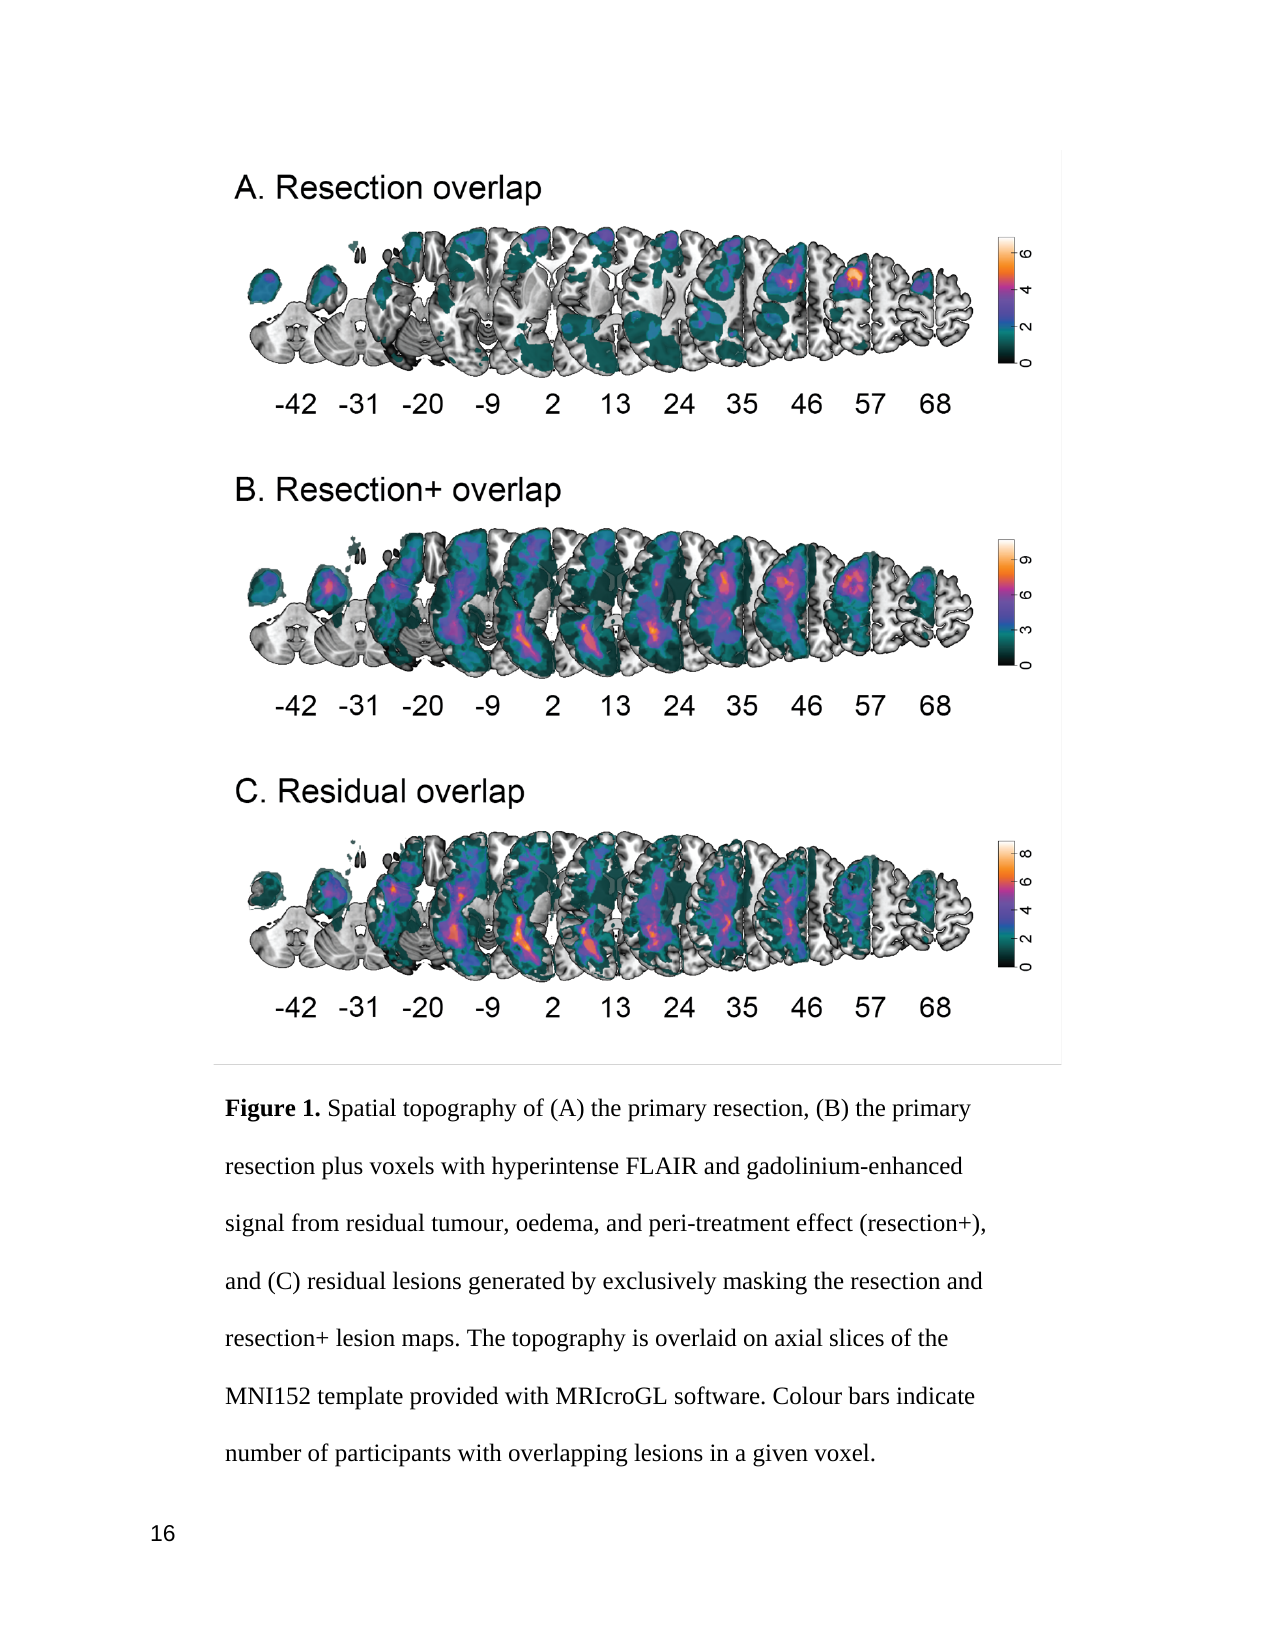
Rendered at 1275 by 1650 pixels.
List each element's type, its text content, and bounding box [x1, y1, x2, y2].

text Figure 1. Spatial topography of (A) the primary resection, (B) the primary resection plus voxels with hyperintense FLAIR and gadolinium-enhanced signal from residual tumour, oedema, and peri-treatment effect (resection+), and (C) residual lesions generated by exclusively masking the resection and resection+ lesion maps. The topography is overlaid on axial slices of the MNI152 template provided with MRIcroGL software. Colour bars indicate number of participants with overlapping lesions in a given voxel. [225, 1093, 1006, 1467]
picture [213, 150, 1062, 1065]
